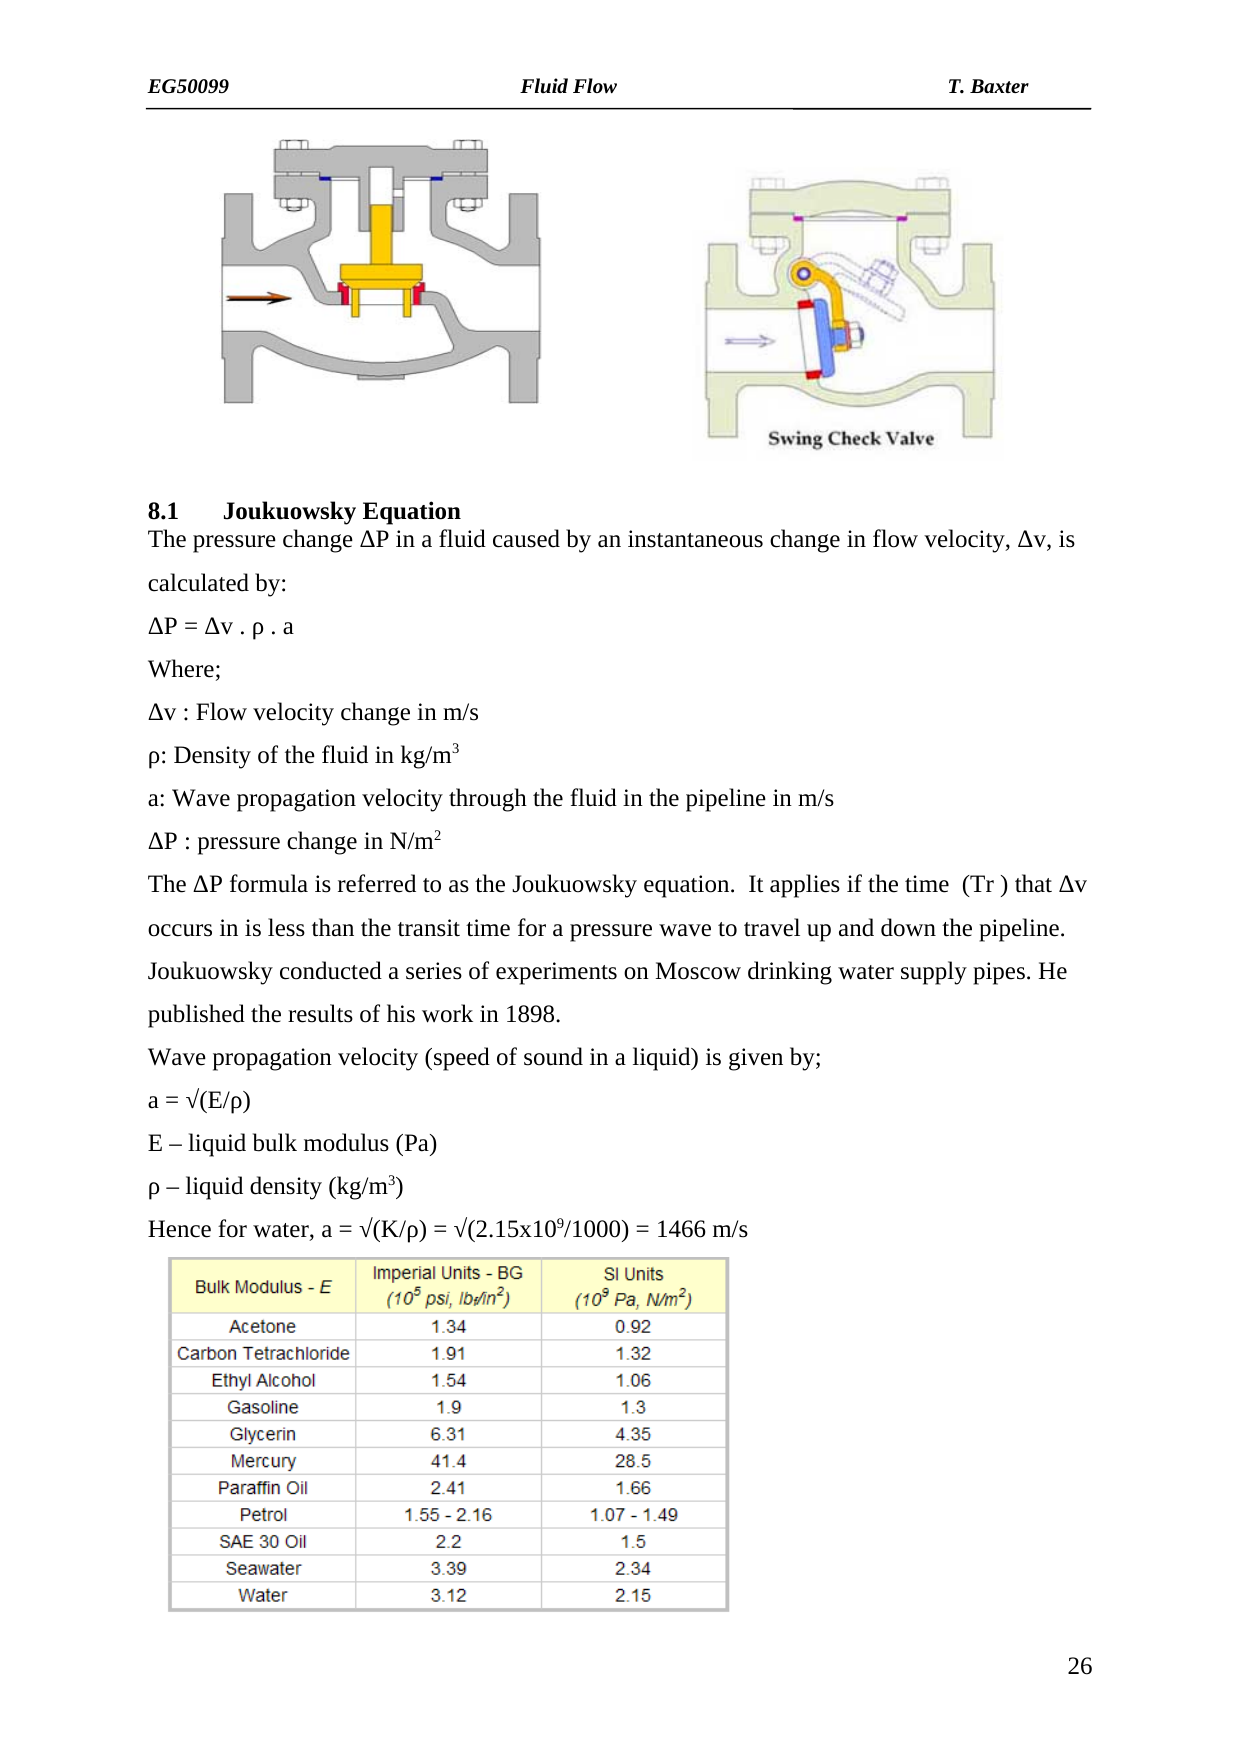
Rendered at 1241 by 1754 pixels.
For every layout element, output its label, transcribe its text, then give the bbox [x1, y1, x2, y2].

text a = √(E/ρ) [148, 1085, 1092, 1114]
text Hence for water, a = √(K/ρ) = √(2.15x109/1000) = 1466 m/s [148, 1214, 1092, 1243]
text The ΔP formula is referred to as the Joukuowsky equation. It applies if the time (Tr ) that Δv occurs in is less than the transit time for a pressure wave to travel up and down the pipeline. [148, 869, 1092, 941]
text ρ: Density of the fluid in kg/m3 [148, 740, 1092, 769]
picture [682, 147, 1017, 474]
text a: Wave propagation velocity through the fluid in the pipeline in m/s [148, 783, 1092, 812]
text E – liquid bulk modulus (Pa) [148, 1128, 1092, 1157]
text Δv : Flow velocity change in m/s [148, 697, 1092, 726]
text Wave propagation velocity (speed of sound in a liquid) is given by; [148, 1042, 1092, 1071]
text The pressure change ΔP in a fluid caused by an instantaneous change in flow velocity, Δv, is calculated by: [148, 524, 1092, 596]
picture [219, 139, 544, 404]
text ρ – liquid density (kg/m3) [148, 1171, 1092, 1200]
picture [147, 1257, 739, 1616]
text ΔP : pressure change in N/m2 [148, 826, 1092, 855]
subtitle Joukuowsky Equation [148, 496, 1092, 524]
text Where; [148, 654, 1092, 683]
text Joukuowsky conducted a series of experiments on Moscow drinking water supply pipes. He published the results of his work in 1898. [148, 956, 1092, 1028]
text ΔP = Δv . ρ . a [148, 611, 1092, 639]
